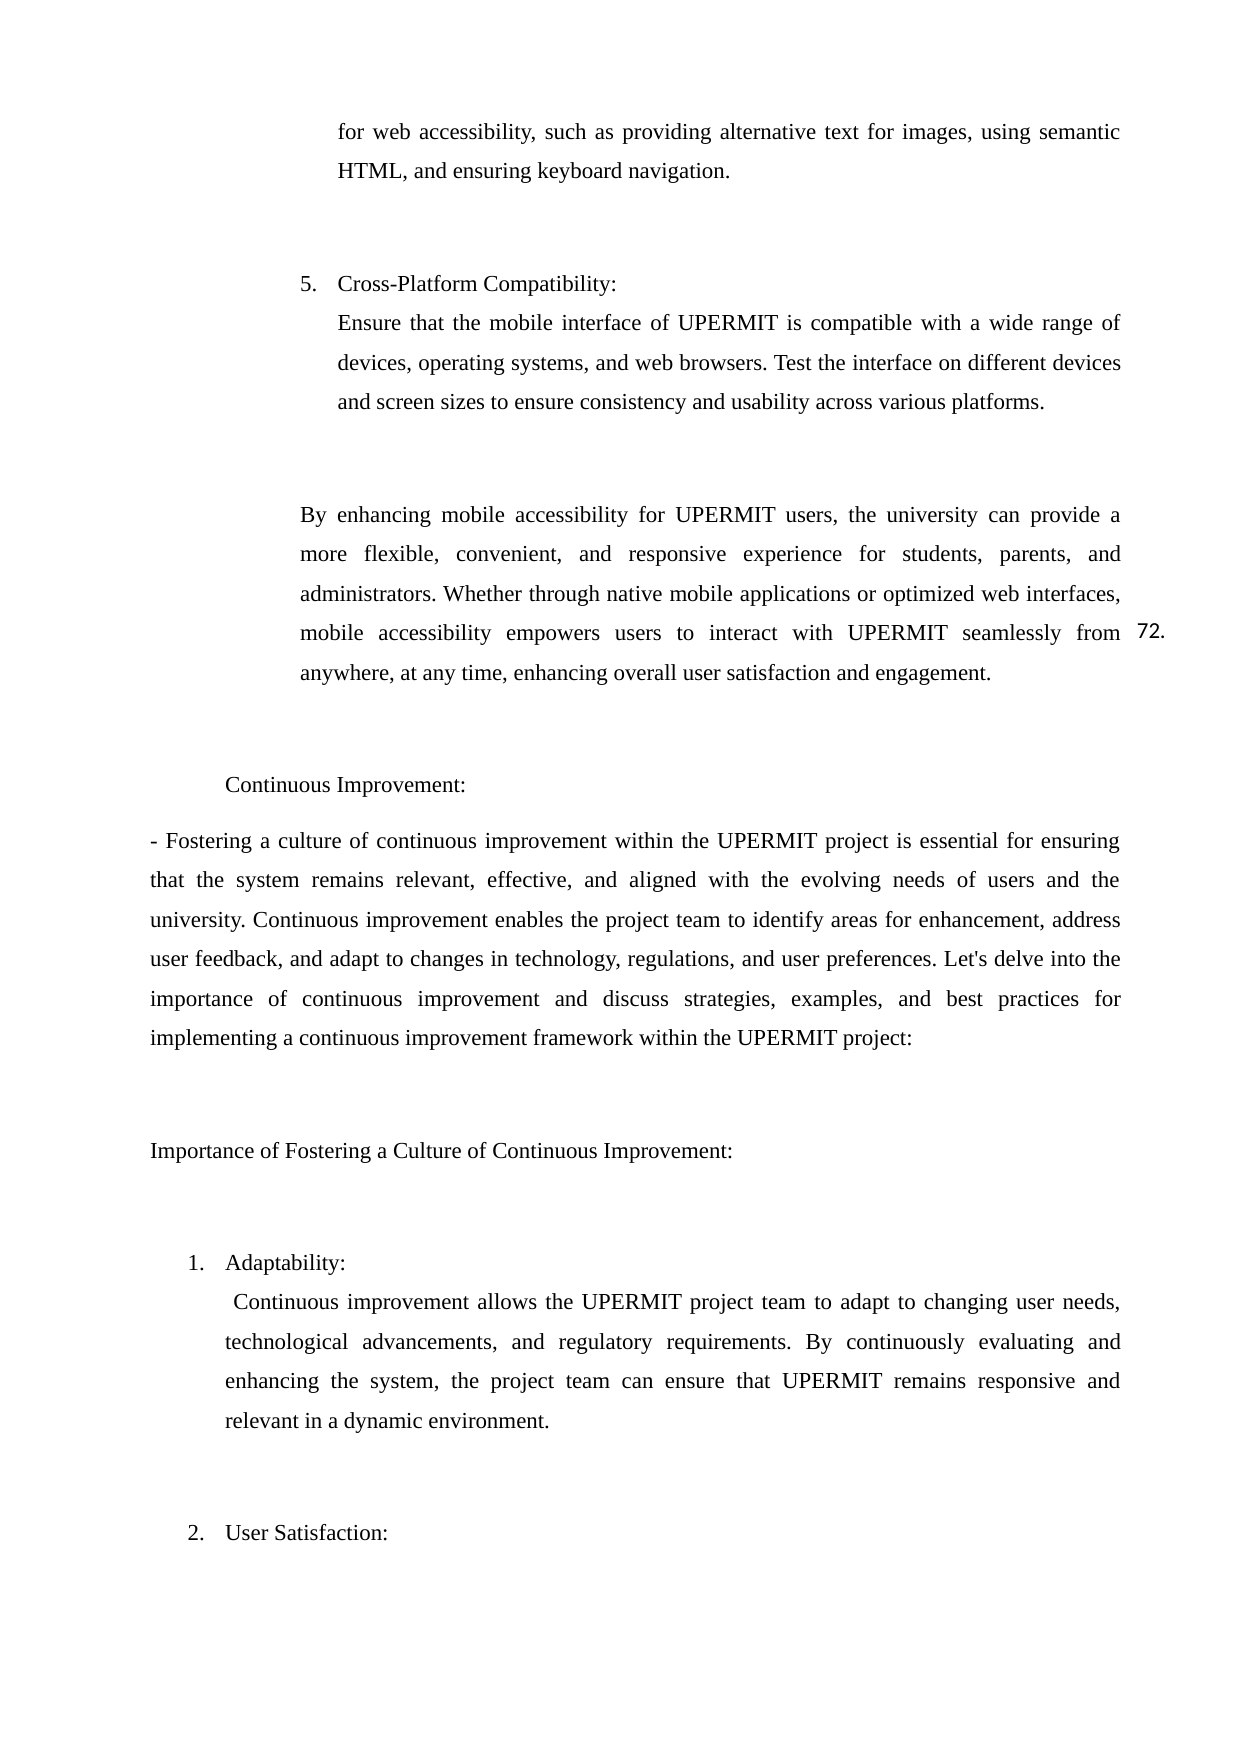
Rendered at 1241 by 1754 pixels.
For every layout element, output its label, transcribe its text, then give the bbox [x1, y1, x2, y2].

list Cross-Platform Compatibility: [300, 270, 1122, 296]
list Adaptability: [187, 1249, 1122, 1275]
list Continuous improvement allows the UPERMIT project team to adapt to changing user needs, technological advancements, and regulatory requirements. By continuously evaluating and enhancing the system, the project team can ensure that UPERMIT remains responsive and relevant in a dynamic environment. [225, 1288, 1122, 1433]
list User Satisfaction: [187, 1519, 1122, 1546]
list Ensure that the mobile interface of UPERMIT is compatible with a wide range of devices, operating systems, and web browsers. Test the interface on different devices and screen sizes to ensure consistency and usability across various platforms. [337, 309, 1122, 415]
text By enhancing mobile accessibility for UPERMIT users, the university can provide a more flexible, convenient, and responsive experience for students, parents, and administrators. Whether through native mobile applications or optimized web interfaces, mobile accessibility empowers users to interact with UPERMIT seamlessly from anywhere, at any time, enhancing overall user satisfaction and engagement. [300, 501, 1122, 685]
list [337, 118, 1122, 184]
text - Fostering a culture of continuous improvement within the UPERMIT project is essential for ensuring that the system remains relevant, effective, and aligned with the evolving needs of users and the university. Continuous improvement enables the project team to identify areas for enhancement, address user feedback, and adapt to changes in technology, regulations, and user preferences. Let's delve into the importance of continuous improvement and discuss strategies, examples, and best practices for implementing a continuous improvement framework within the UPERMIT project: [150, 827, 1122, 1051]
text Continuous Improvement: [150, 771, 1122, 797]
text Importance of Fostering a Culture of Continuous Improvement: [150, 1137, 1122, 1163]
